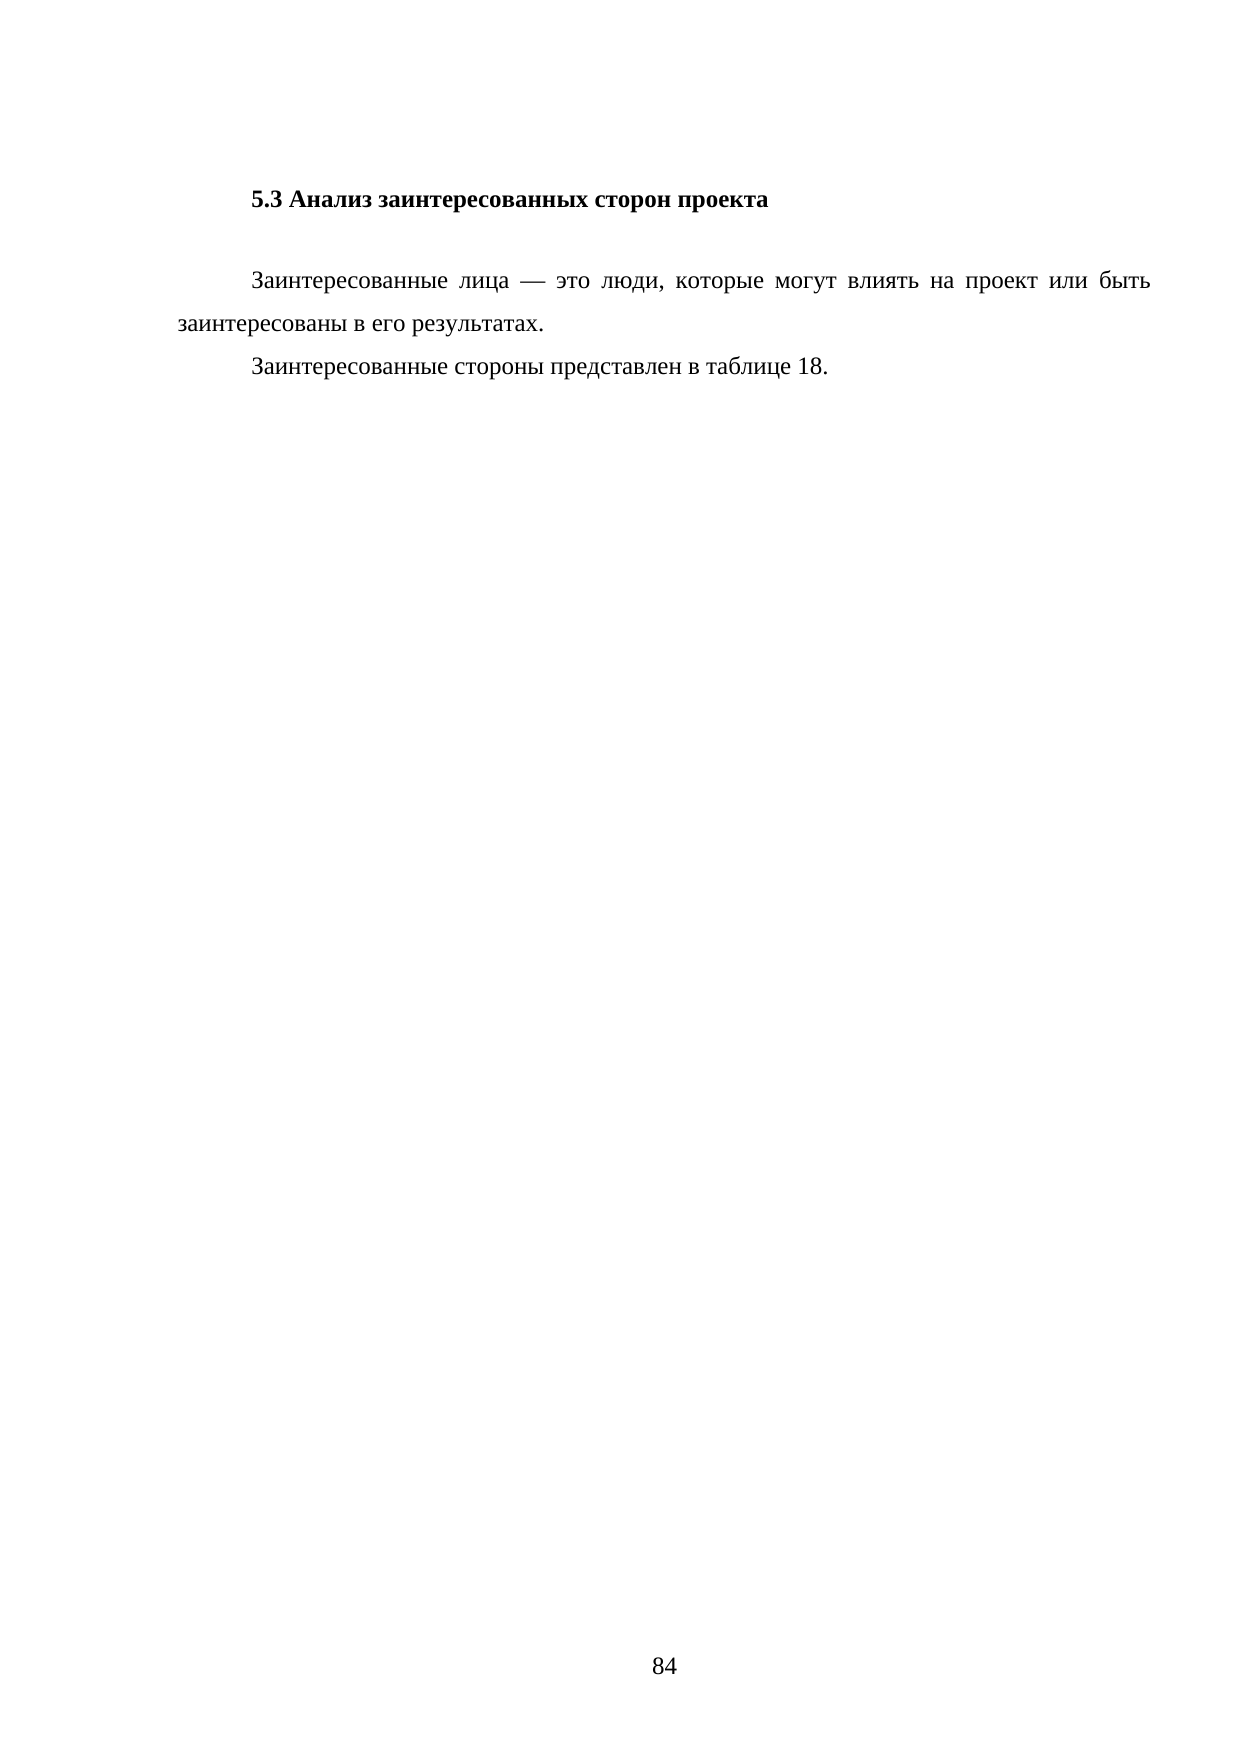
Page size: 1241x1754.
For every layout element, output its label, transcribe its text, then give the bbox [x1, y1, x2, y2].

text Заинтересованные лица — это люди, которые могут влиять на проект или быть заинтересованы в его результатах. [177, 265, 1152, 337]
subtitle 5.3 Анализ заинтересованных сторон проекта [177, 184, 1152, 213]
text Заинтересованные стороны представлен в таблице 18. [177, 351, 1152, 380]
